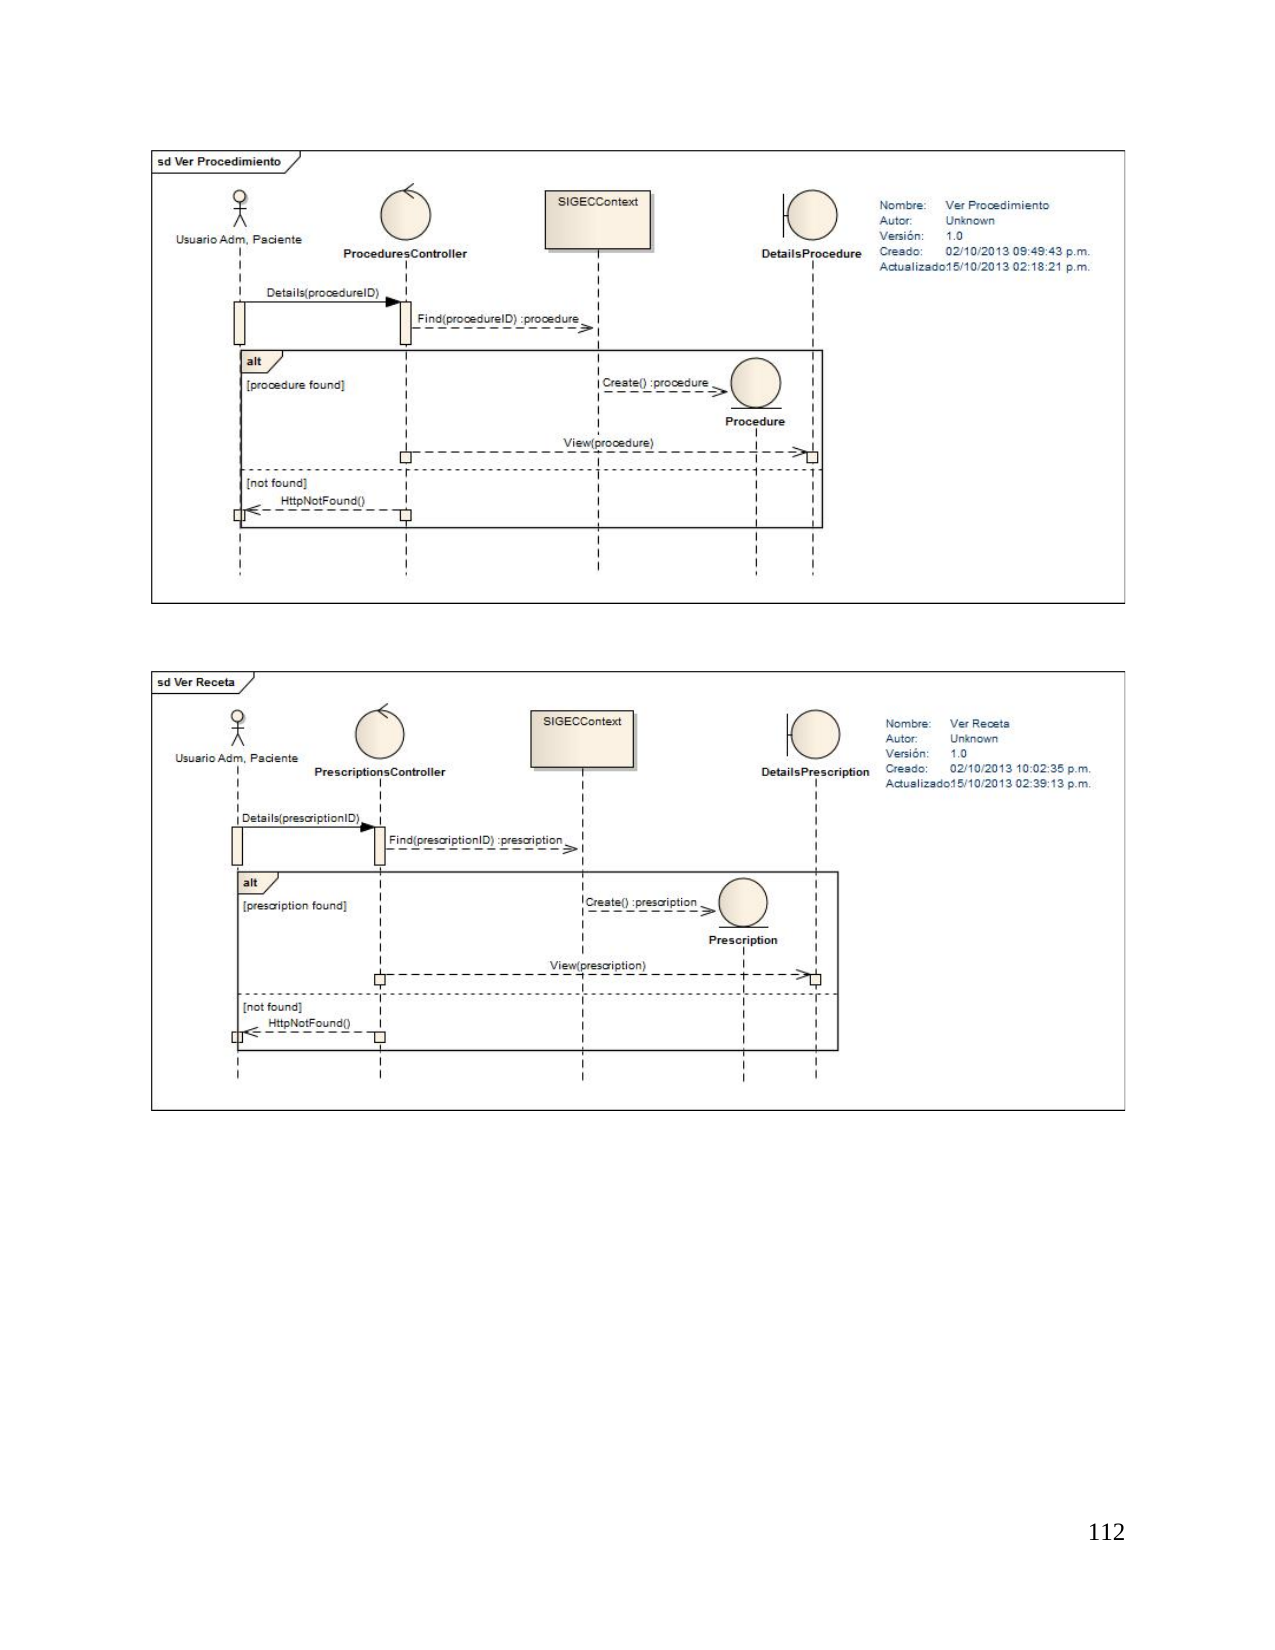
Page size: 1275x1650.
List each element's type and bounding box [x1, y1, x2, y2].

picture [150, 150, 1125, 604]
picture [150, 670, 1125, 1111]
